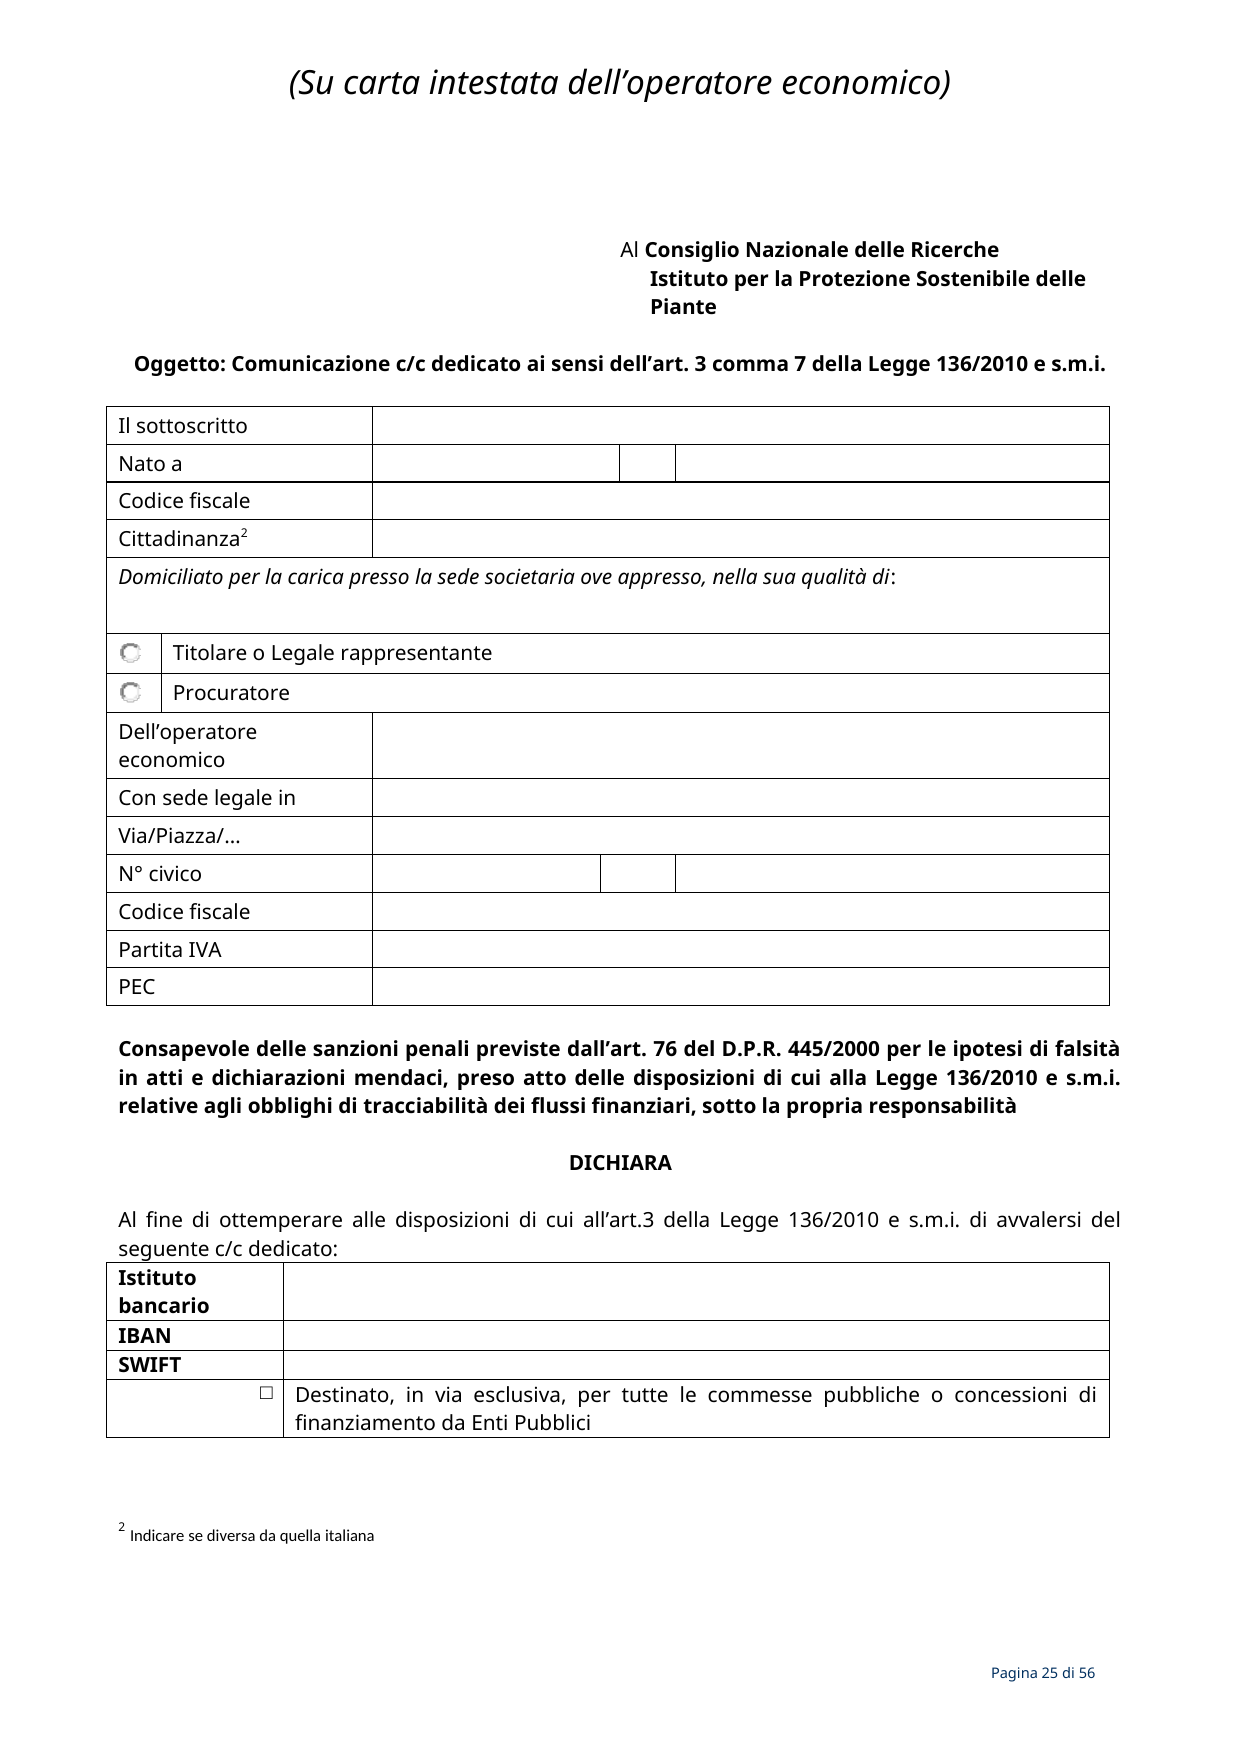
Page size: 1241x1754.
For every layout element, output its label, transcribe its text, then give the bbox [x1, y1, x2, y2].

table_cell Destinato, in via esclusiva, per tutte le commesse pubbliche o concessioni di finanziamento da Enti Pubblici [284, 1380, 1109, 1437]
table_cell [373, 483, 1109, 519]
table_cell Con sede legale in [107, 779, 372, 816]
table_cell [373, 968, 1109, 1005]
text Consapevole delle sanzioni penali previste dall’art. 76 del D.P.R. 445/2000 per le ipotesi di falsità in atti e dichiarazioni mendaci, preso atto delle disposizioni di cui alla Legge 136/2010 e s.m.i. relative agli obblighi di tracciabilità dei flussi finanziari, sotto la propria responsabilità [118, 1034, 1122, 1120]
table_cell Nato a [107, 445, 372, 481]
table_cell [107, 674, 161, 712]
table_cell Titolare o Legale rappresentante [162, 634, 1109, 673]
table_cell Procuratore [162, 674, 1109, 712]
table_header [284, 1263, 1109, 1320]
table_cell [284, 1351, 1109, 1379]
table_cell SWIFT [107, 1351, 283, 1379]
table_cell [373, 855, 600, 892]
table_cell [373, 817, 1109, 854]
table_cell [284, 1321, 1109, 1349]
table_cell Domiciliato per la carica presso la sede societaria ove appresso, nella sua qualità di: [107, 558, 1109, 633]
table_cell [373, 779, 1109, 816]
table_cell Partita IVA [107, 931, 372, 967]
table_cell [676, 855, 1109, 892]
table_cell [620, 445, 675, 481]
text Al fine di ottemperare alle disposizioni di cui all’art.3 della Legge 136/2010 e s.m.i. di avvalersi del seguente c/c dedicato: [118, 1205, 1122, 1262]
table_header [373, 407, 1109, 444]
table_cell [373, 713, 1109, 778]
table_cell [373, 931, 1109, 967]
table_cell IBAN [107, 1321, 283, 1349]
table_cell Codice fiscale [107, 483, 372, 519]
table_header Il sottoscritto [107, 407, 372, 444]
table_header Istituto bancario [107, 1263, 283, 1320]
table_cell □ [107, 1380, 283, 1437]
table_cell Cittadinanza [107, 520, 372, 557]
text Oggetto: Comunicazione c/c dedicato ai sensi dell’art. 3 comma 7 della Legge 136/2010 e s.m.i. [118, 349, 1122, 377]
text Istituto per la Protezione Sostenibile delle Piante [650, 264, 1122, 321]
table_cell [373, 520, 1109, 557]
table_cell Via/Piazza/… [107, 817, 372, 854]
table_cell PEC [107, 968, 372, 1005]
table_cell [107, 634, 161, 673]
table_cell N° civico [107, 855, 372, 892]
table_cell [373, 445, 619, 481]
text DICHIARA [118, 1148, 1122, 1177]
table_cell [373, 893, 1109, 929]
text Al Consiglio Nazionale delle Ricerche [620, 235, 1122, 264]
table_cell [676, 445, 1109, 481]
table_cell [601, 855, 675, 892]
table_cell Dell’operatore economico [107, 713, 372, 778]
table_cell Codice fiscale [107, 893, 372, 929]
